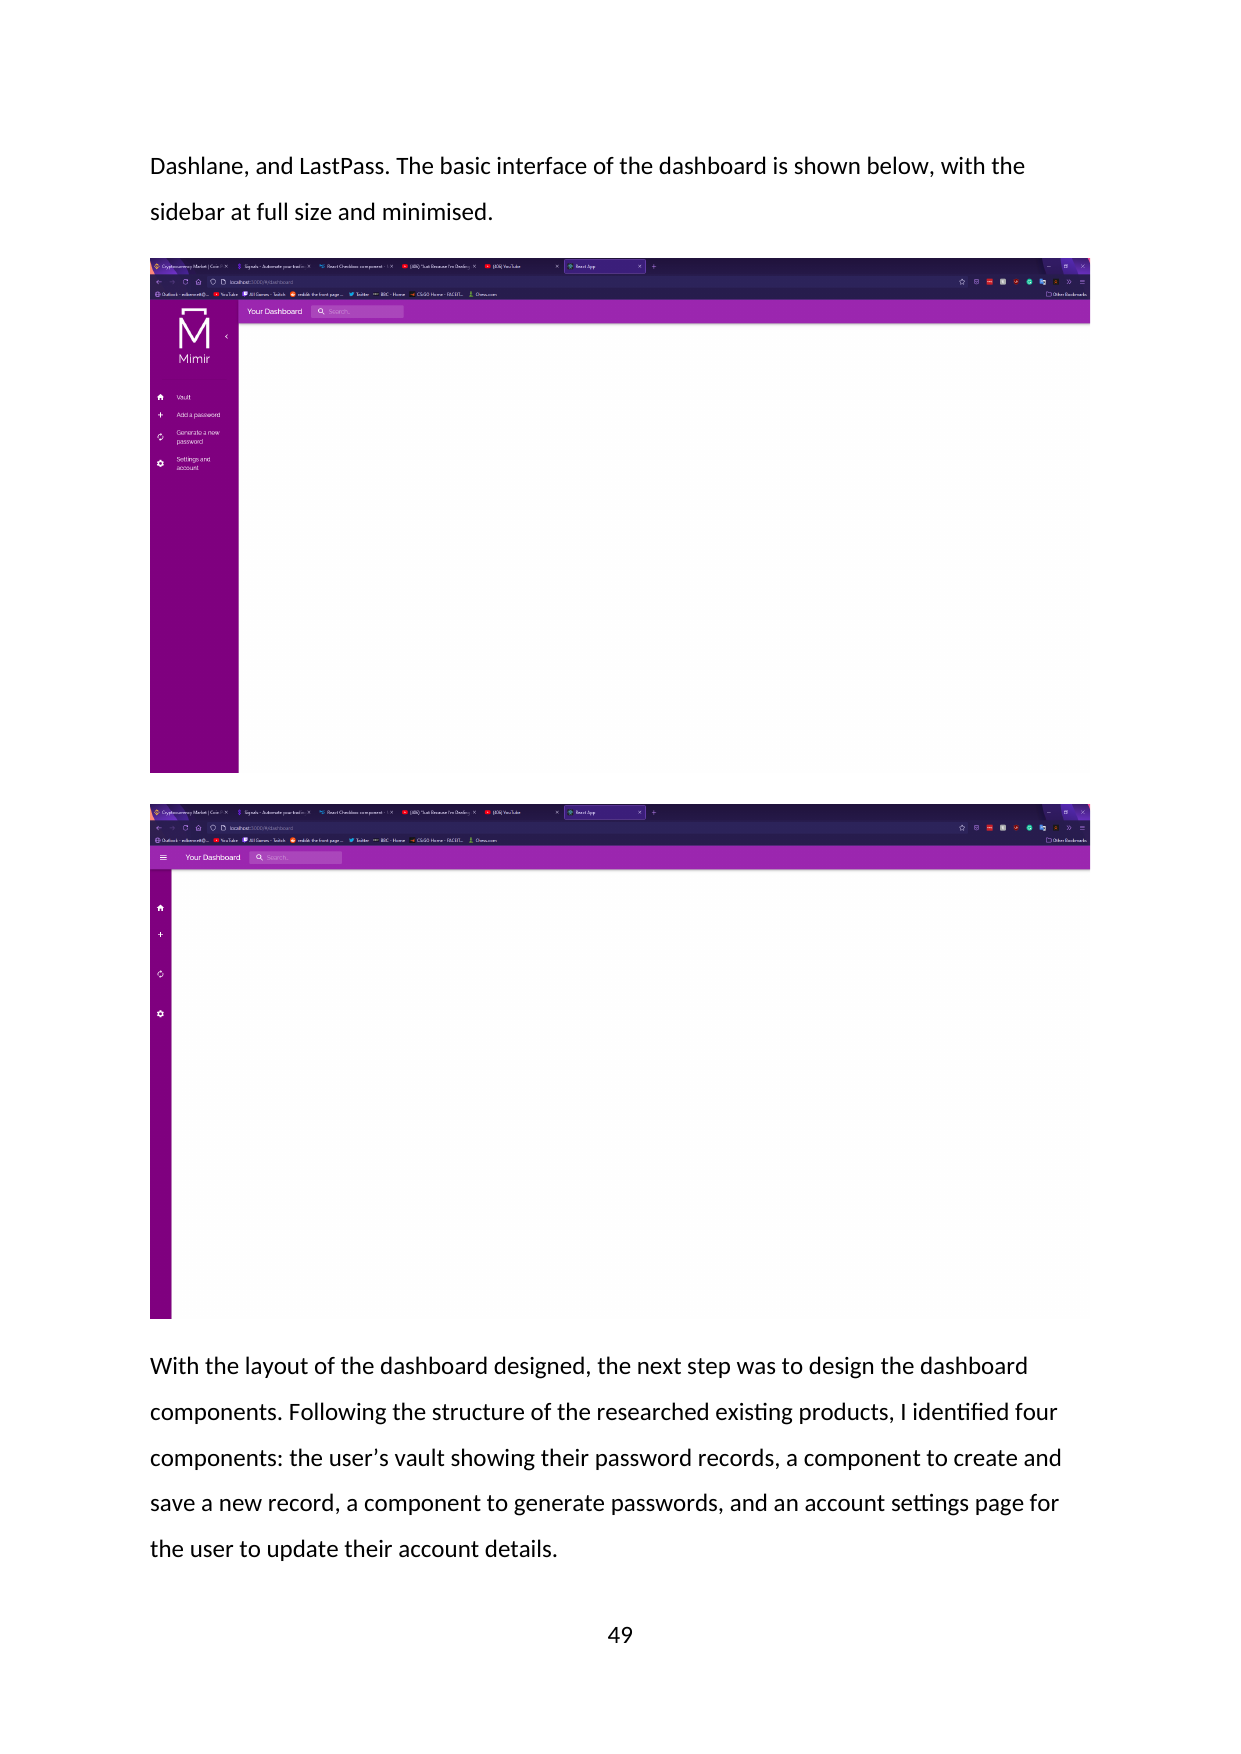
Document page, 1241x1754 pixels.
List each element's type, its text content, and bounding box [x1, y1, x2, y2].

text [150, 150, 1090, 226]
picture [150, 258, 1091, 773]
text With the layout of the dashboard designed, the next step was to design the dashboard components. Following the structure of the researched existing products, I identified four components: the user’s vault showing their password records, a component to create and save a new record, a component to generate passwords, and an account settings page for the user to update their account details. [150, 1350, 1090, 1564]
picture [150, 804, 1091, 1319]
